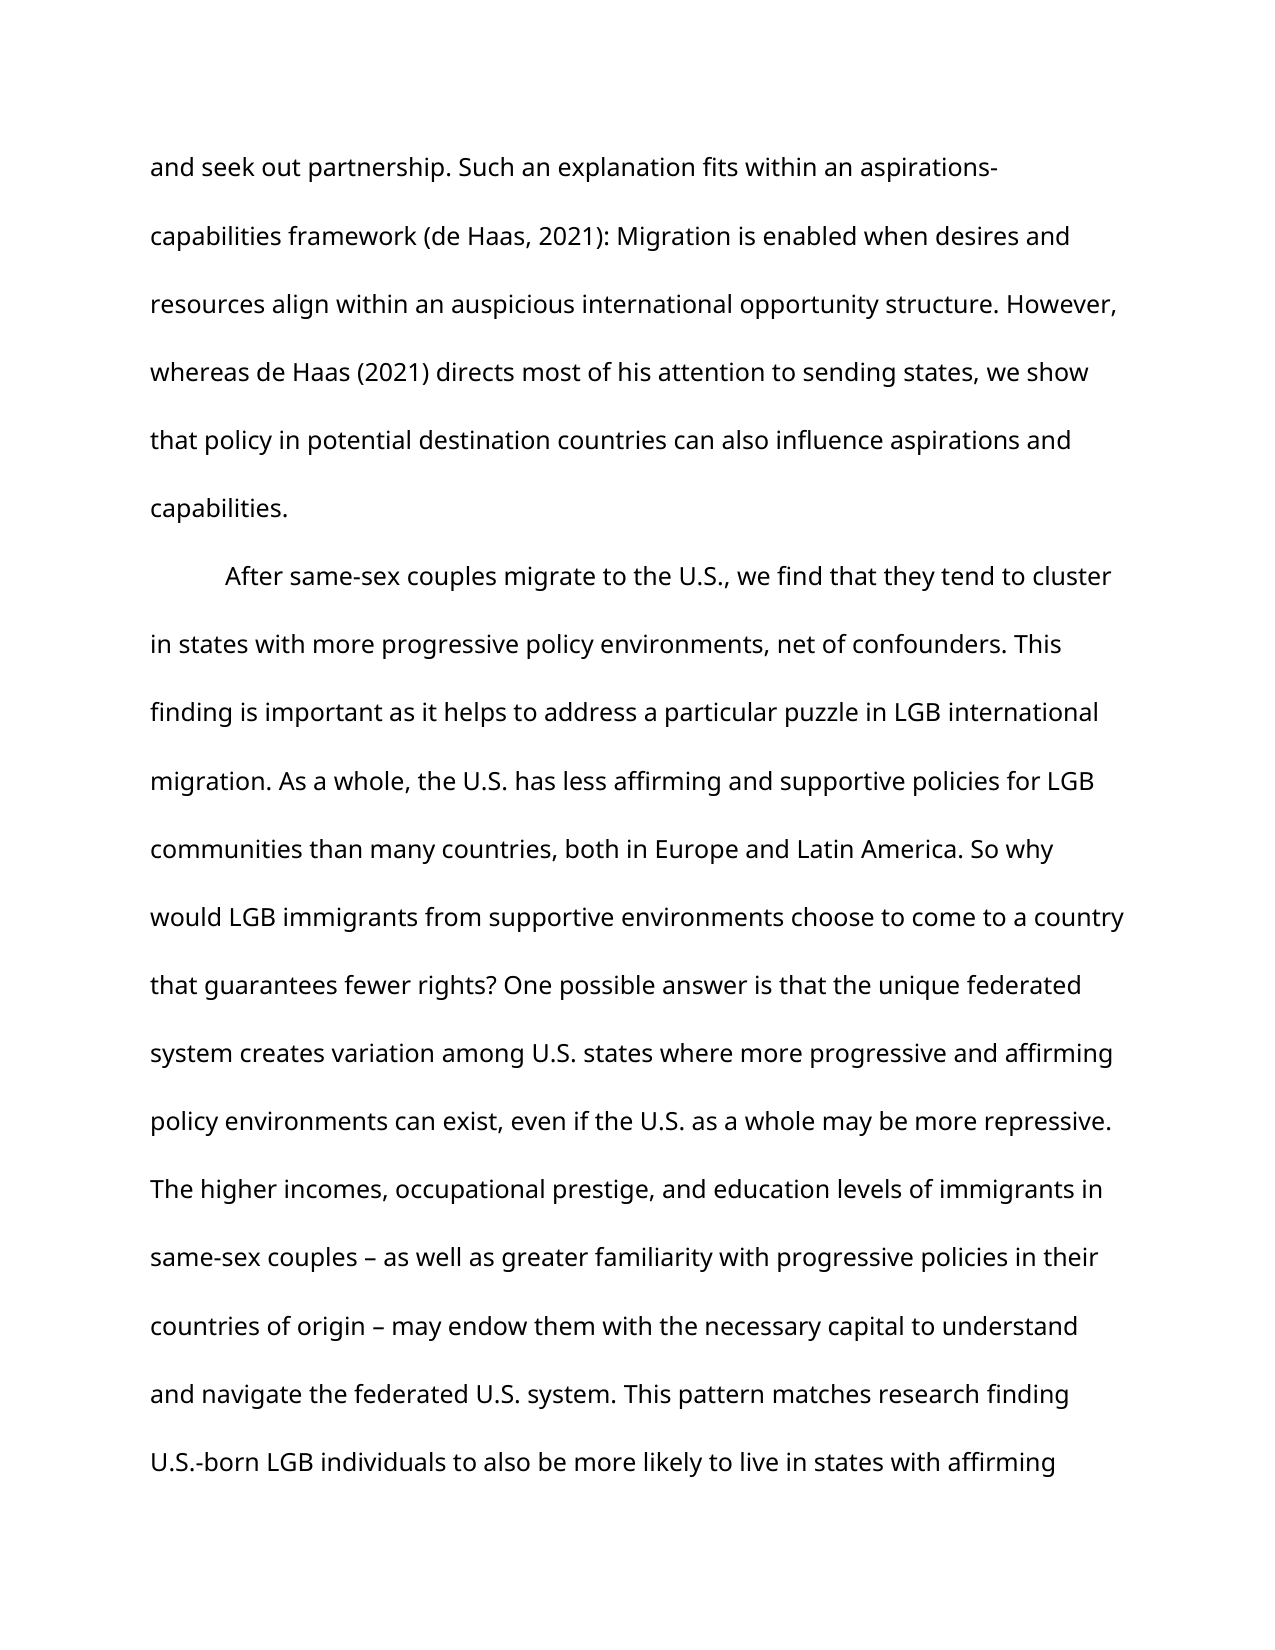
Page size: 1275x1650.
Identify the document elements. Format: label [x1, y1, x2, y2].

text [150, 559, 1125, 1478]
text [150, 150, 1125, 525]
